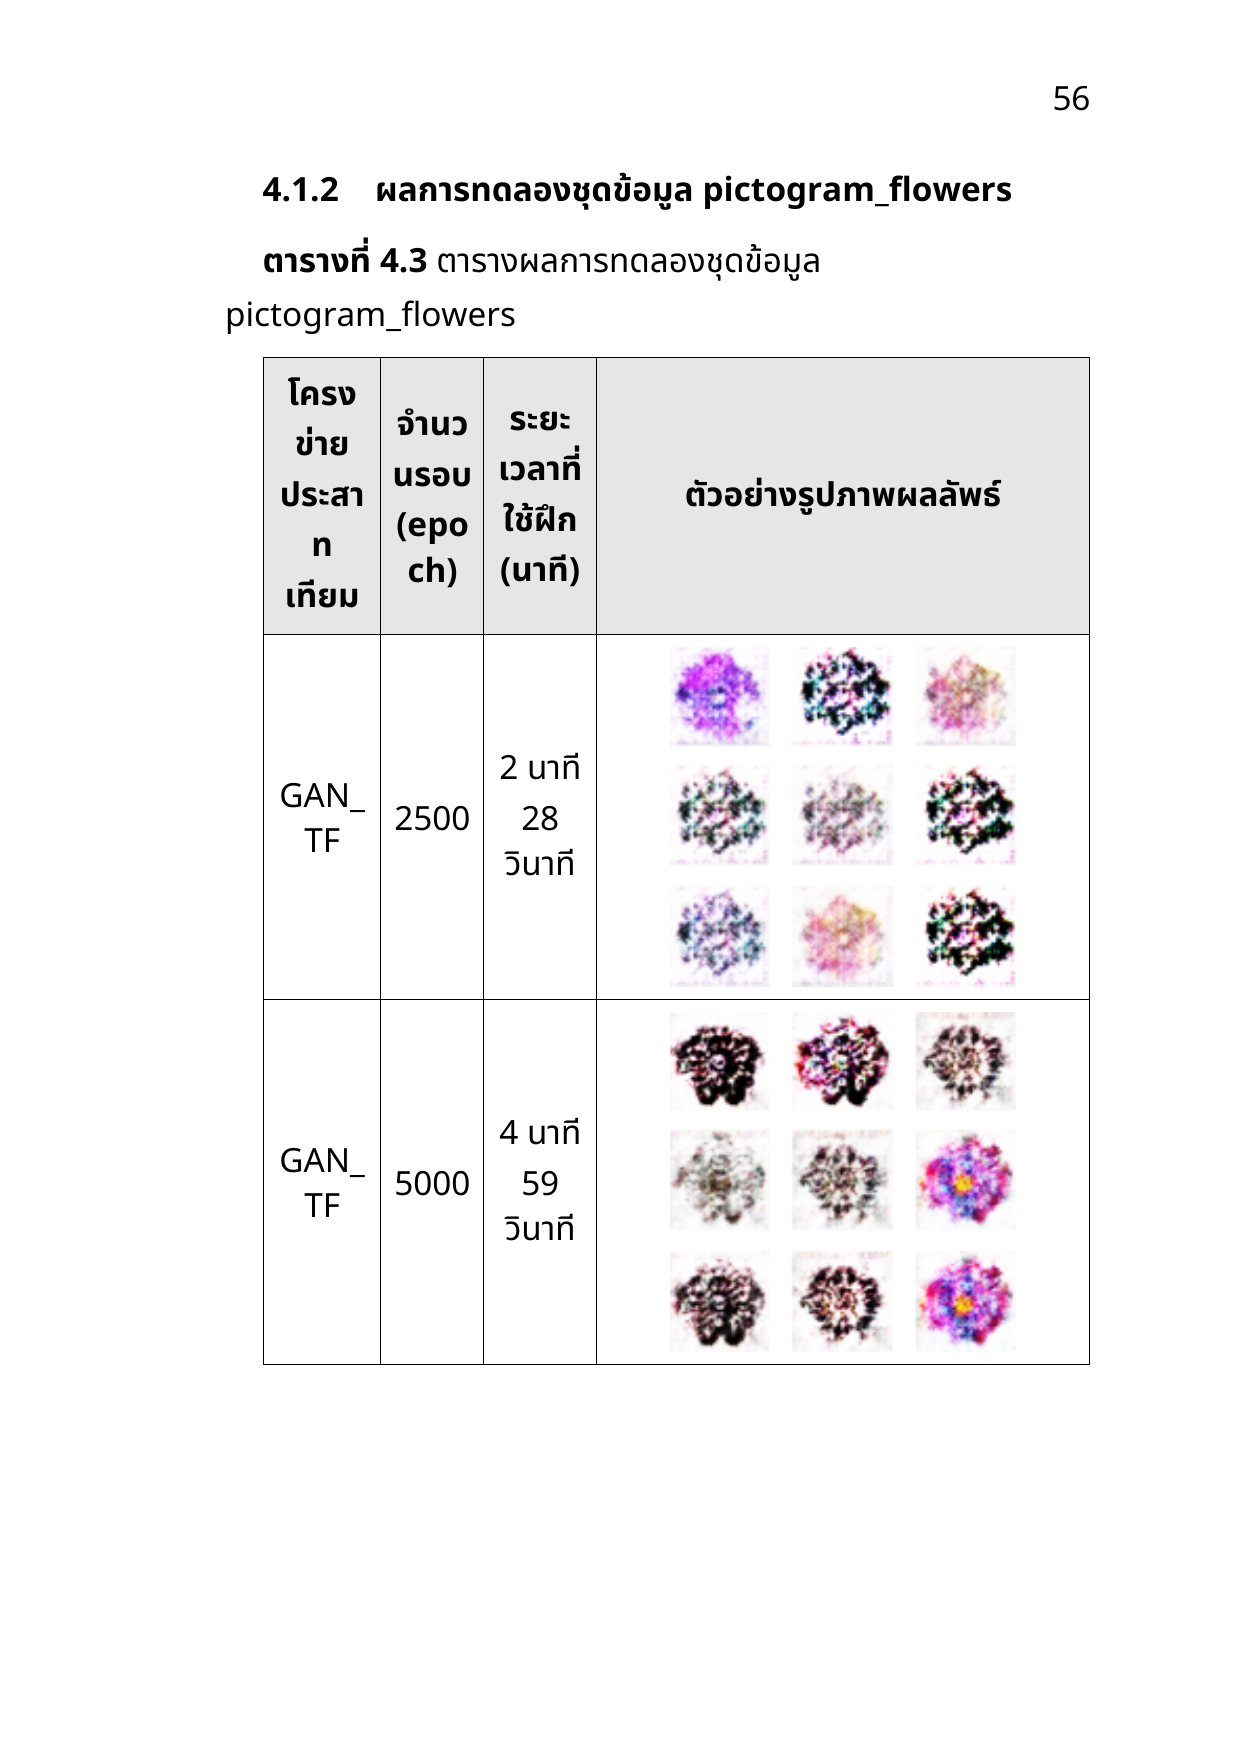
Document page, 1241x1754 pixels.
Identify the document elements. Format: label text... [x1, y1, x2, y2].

text ตารางที่ 4.3 ตารางผลการทดลองชุดข้อมูล pictogram_flowers [225, 237, 1090, 337]
table_cell GAN_TF [264, 635, 380, 999]
picture [670, 1012, 1017, 1352]
table_header โครงข่ายประสาทเทียม [264, 358, 380, 634]
table_cell 2500 [381, 635, 483, 999]
table_cell 4 นาที 59 วินาที [484, 1000, 596, 1364]
table_header จำนวนรอบ (epoch) [381, 358, 483, 634]
table_header ระยะเวลาที่ใช้ฝึก (นาที) [484, 358, 596, 634]
picture [670, 647, 1017, 987]
table_header ตัวอย่างรูปภาพผลลัพธ์ [597, 358, 1089, 634]
table_cell [597, 1000, 1089, 1364]
list ผลการทดลองชุดข้อมูล pictogram_flowers [262, 166, 1090, 216]
table_cell 5000 [381, 1000, 483, 1364]
table_cell 2 นาที 28 วินาที [484, 635, 596, 999]
table_cell GAN_TF [264, 1000, 380, 1364]
table_cell [597, 635, 1089, 999]
